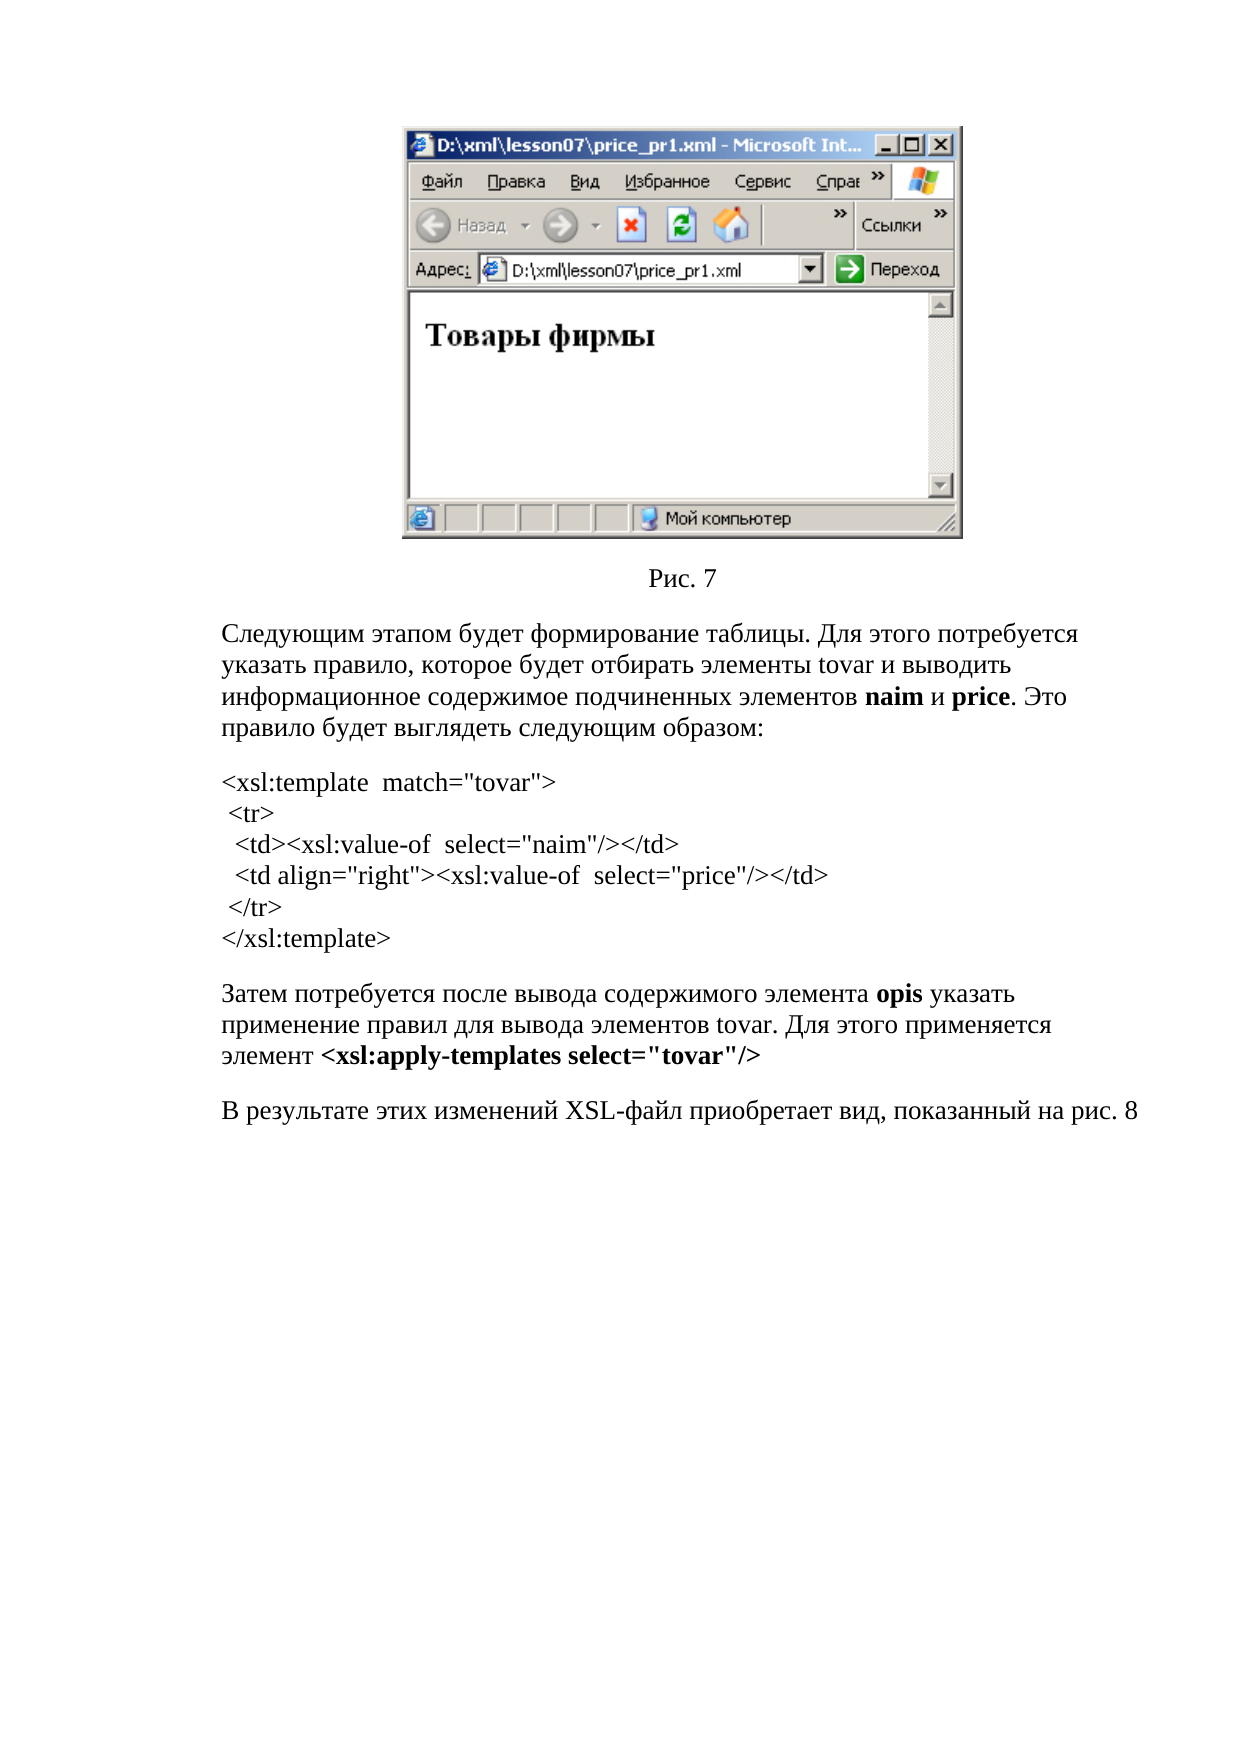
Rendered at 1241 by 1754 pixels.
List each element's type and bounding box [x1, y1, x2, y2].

picture [402, 126, 963, 539]
table_header [177, 118, 1152, 1157]
